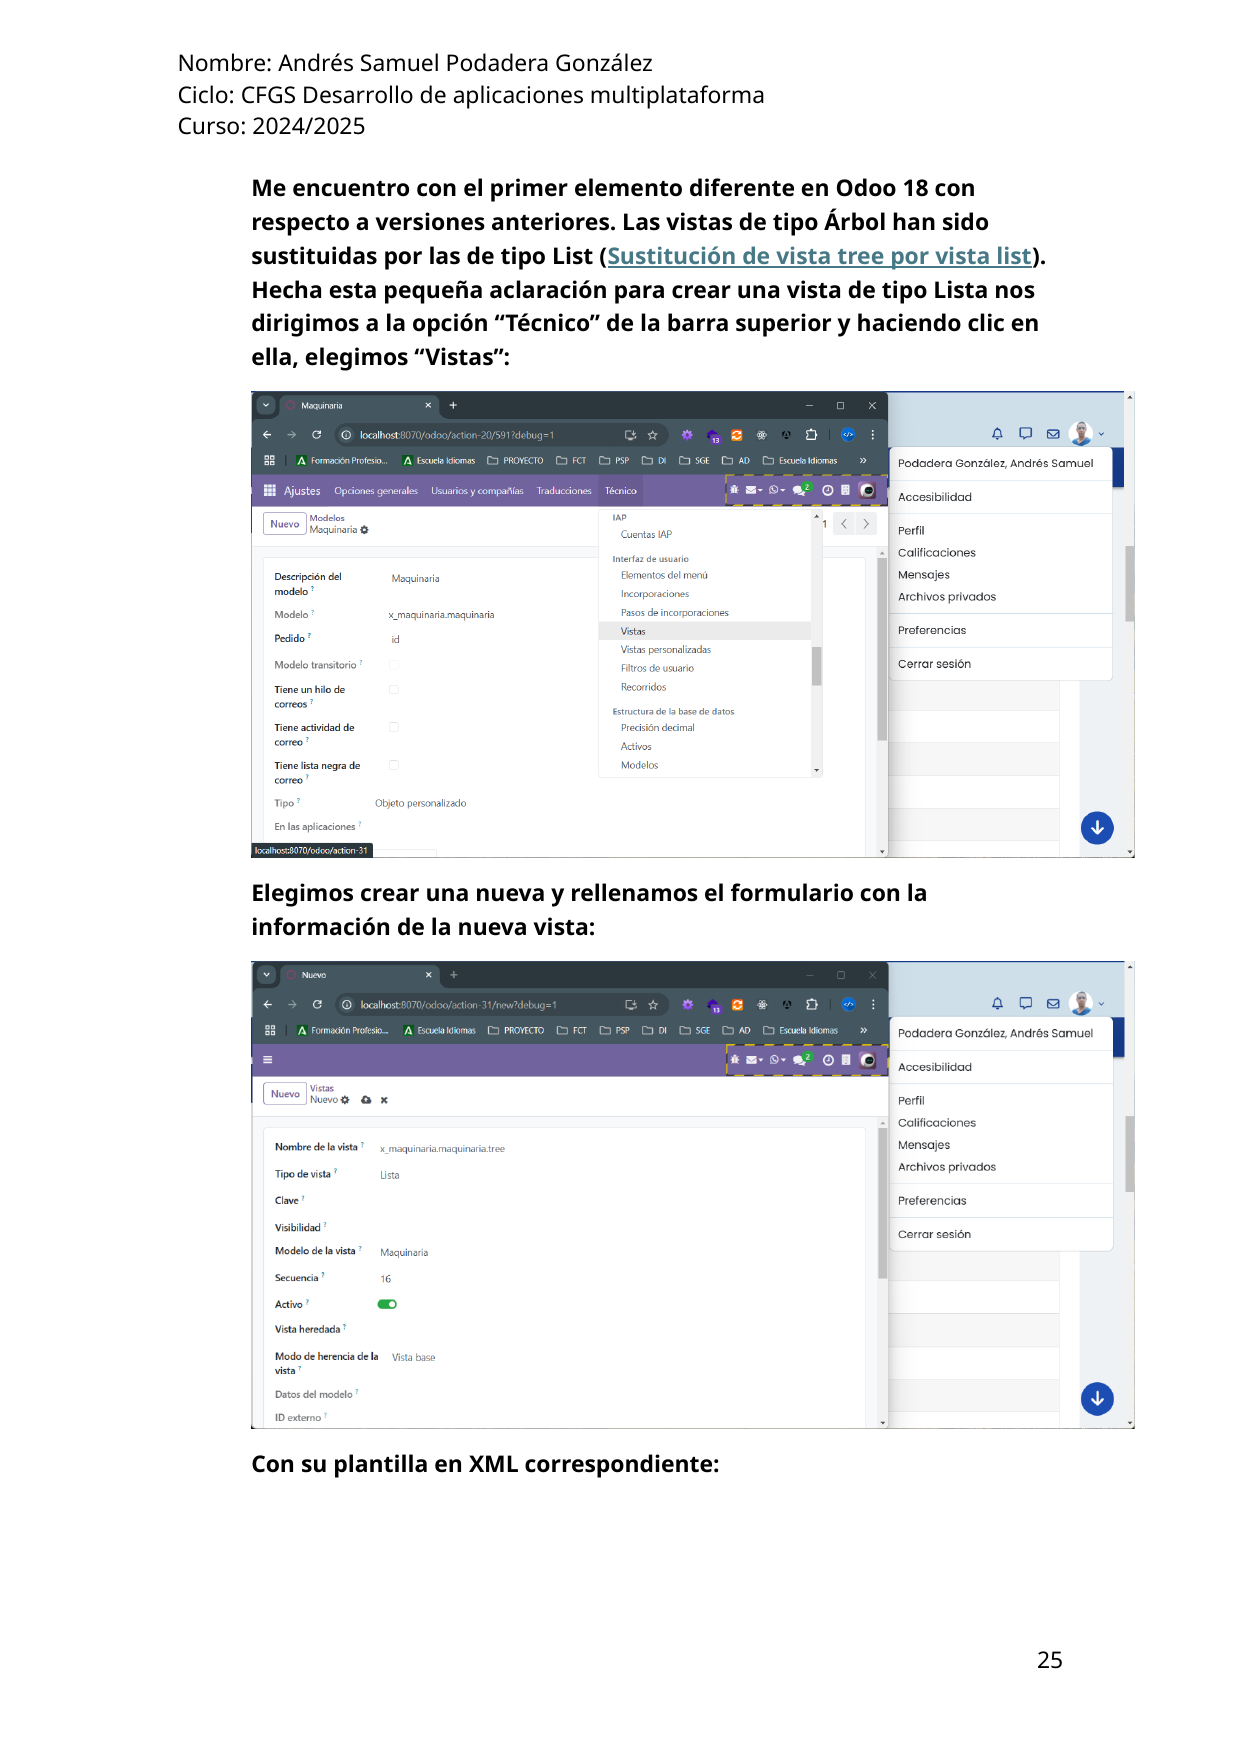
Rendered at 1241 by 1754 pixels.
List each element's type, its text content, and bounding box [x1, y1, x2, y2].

text Con su plantilla en XML correspondiente: [251, 1448, 1063, 1479]
text Me encuentro con el primer elemento diferente en Odoo 18 con respecto a versiones anteriores. Las vistas de tipo Árbol han sido sustituidas por las de tipo List (Sustitución de vista tree por vista list). Hecha esta pequeña aclaración para crear una vista de tipo Lista nos dirigimos a la opción “Técnico” de la barra superior y haciendo clic en ella, elegimos “Vistas”: [251, 172, 1063, 372]
text Elegimos crear una nueva y rellenamos el formulario con la información de la nueva vista: [251, 877, 1063, 942]
picture [251, 961, 1135, 1429]
picture [251, 391, 1135, 858]
